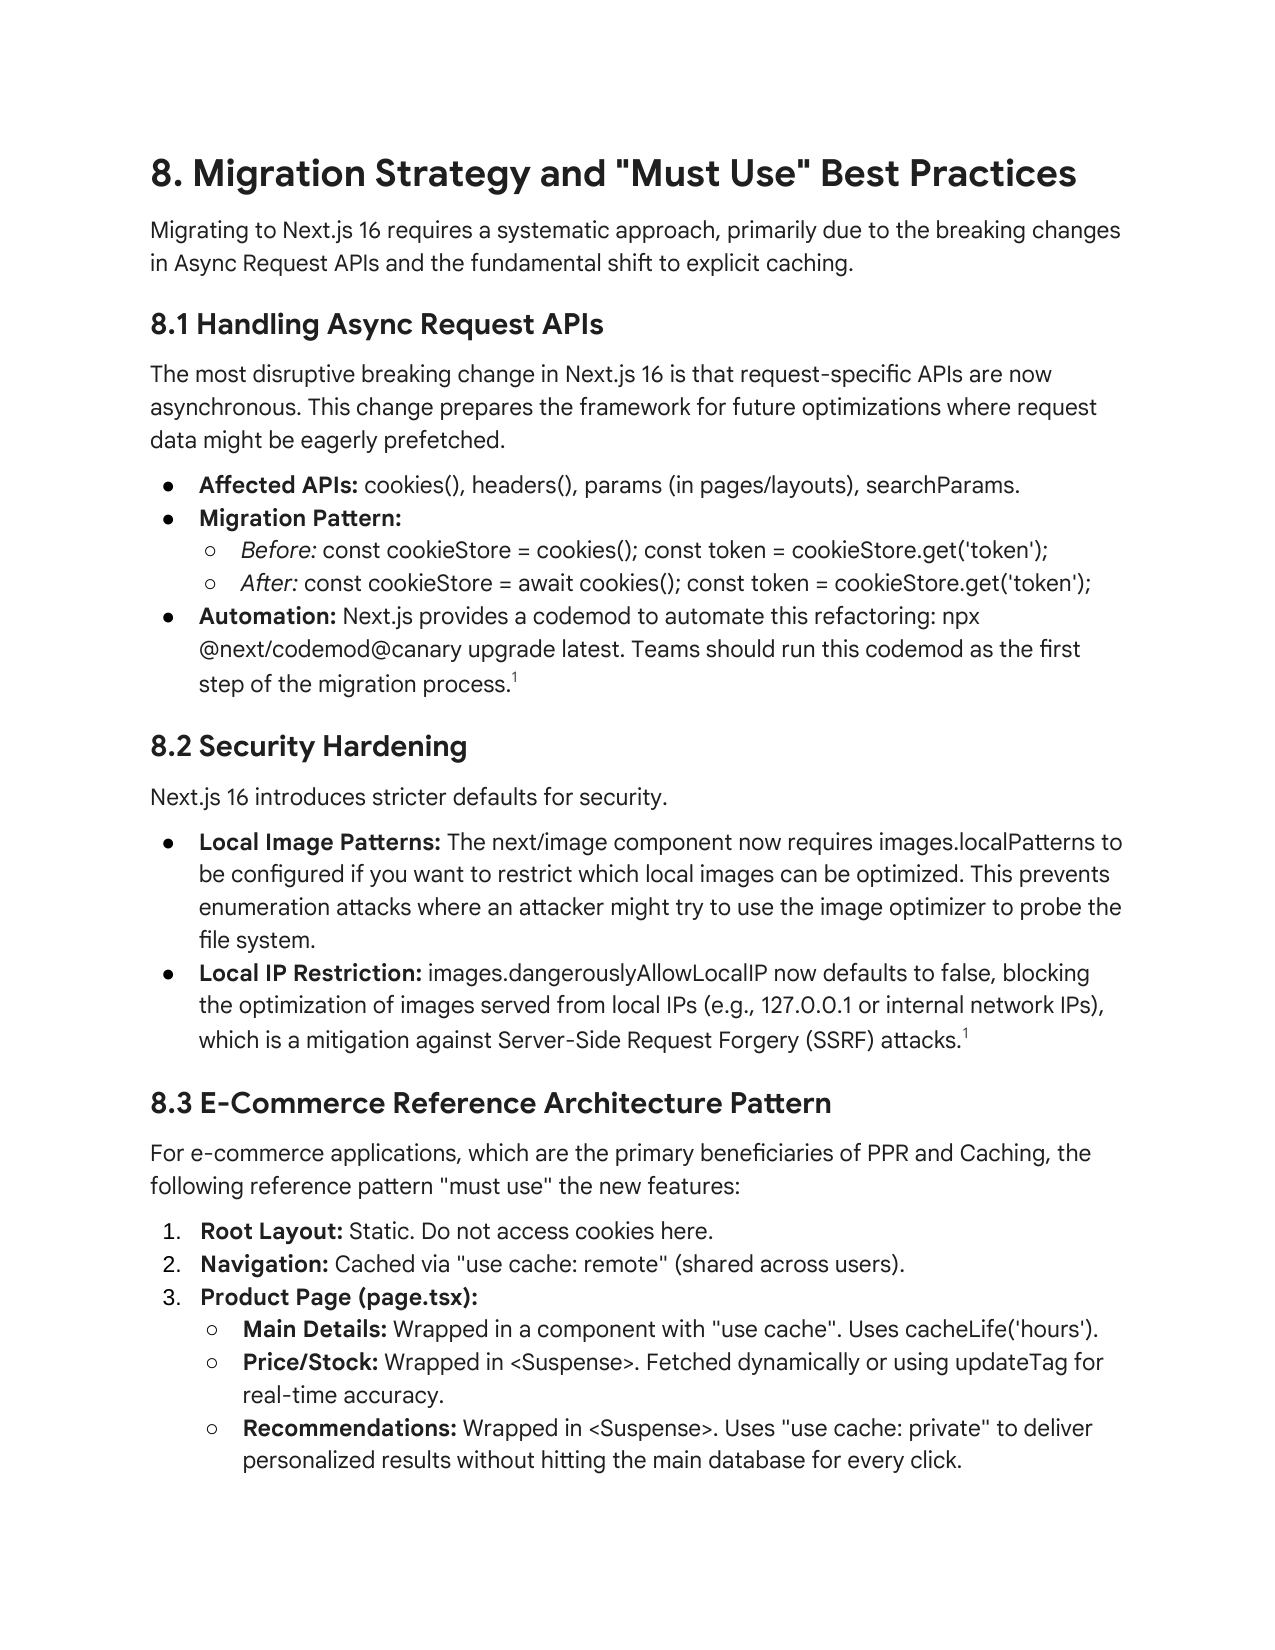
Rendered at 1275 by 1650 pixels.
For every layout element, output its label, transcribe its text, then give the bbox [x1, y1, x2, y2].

list Price/Stock: Wrapped in <Suspense>. Fetched dynamically or using updateTag for real-time accuracy. [205, 1348, 1125, 1410]
list Before: const cookieStore = cookies(); const token = cookieStore.get('token'); [203, 537, 1125, 565]
list Main Details: Wrapped in a component with "use cache". Uses cacheLife('hours'). [205, 1316, 1125, 1344]
subtitle 8.3 E-Commerce Reference Architecture Pattern [150, 1085, 1125, 1122]
list Product Page (page.tsx): [162, 1283, 1125, 1312]
subtitle 8.1 Handling Async Request APIs [150, 306, 1125, 343]
text For e-commerce applications, which are the primary beneficiaries of PPR and Caching, the following reference pattern "must use" the new features: [150, 1139, 1125, 1201]
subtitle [150, 150, 1125, 197]
list Automation: Next.js provides a codemod to automate this refactoring: npx @next/codemod@canary upgrade latest. Teams should run this codemod as the first step of the migration process.1 [161, 602, 1125, 699]
list Local Image Patterns: The next/image component now requires images.localPatterns to be configured if you want to restrict which local images can be optimized. This prevents enumeration attacks where an attacker might try to use the image optimizer to probe the file system. [161, 828, 1125, 955]
list Migration Pattern: [161, 504, 1125, 533]
list Affected APIs: cookies(), headers(), params (in pages/layouts), searchParams. [161, 471, 1125, 500]
text The most disruptive breaking change in Next.js 16 is that request-specific APIs are now asynchronous. This change prepares the framework for future optimizations where request data might be eagerly prefetched. [150, 361, 1125, 455]
subtitle 8.2 Security Hardening [150, 729, 1125, 765]
text Migrating to Next.js 16 requires a systematic approach, primarily due to the breaking changes in Async Request APIs and the fundamental shift to explicit caching. [150, 216, 1125, 277]
list Navigation: Cached via "use cache: remote" (shared across users). [162, 1250, 1125, 1279]
list Root Layout: Static. Do not access cookies here. [162, 1217, 1125, 1246]
list Local IP Restriction: images.dangerouslyAllowLocalIP now defaults to false, blocking the optimization of images served from local IPs (e.g., 127.0.0.1 or internal network IPs), which is a mitigation against Server-Side Request Forgery (SSRF) attacks.1 [161, 959, 1125, 1056]
text Next.js 16 introduces stricter defaults for security. [150, 783, 1125, 812]
list After: const cookieStore = await cookies(); const token = cookieStore.get('token'); [203, 569, 1125, 598]
list Recommendations: Wrapped in <Suspense>. Uses "use cache: private" to deliver personalized results without hitting the main database for every click. [205, 1414, 1125, 1475]
